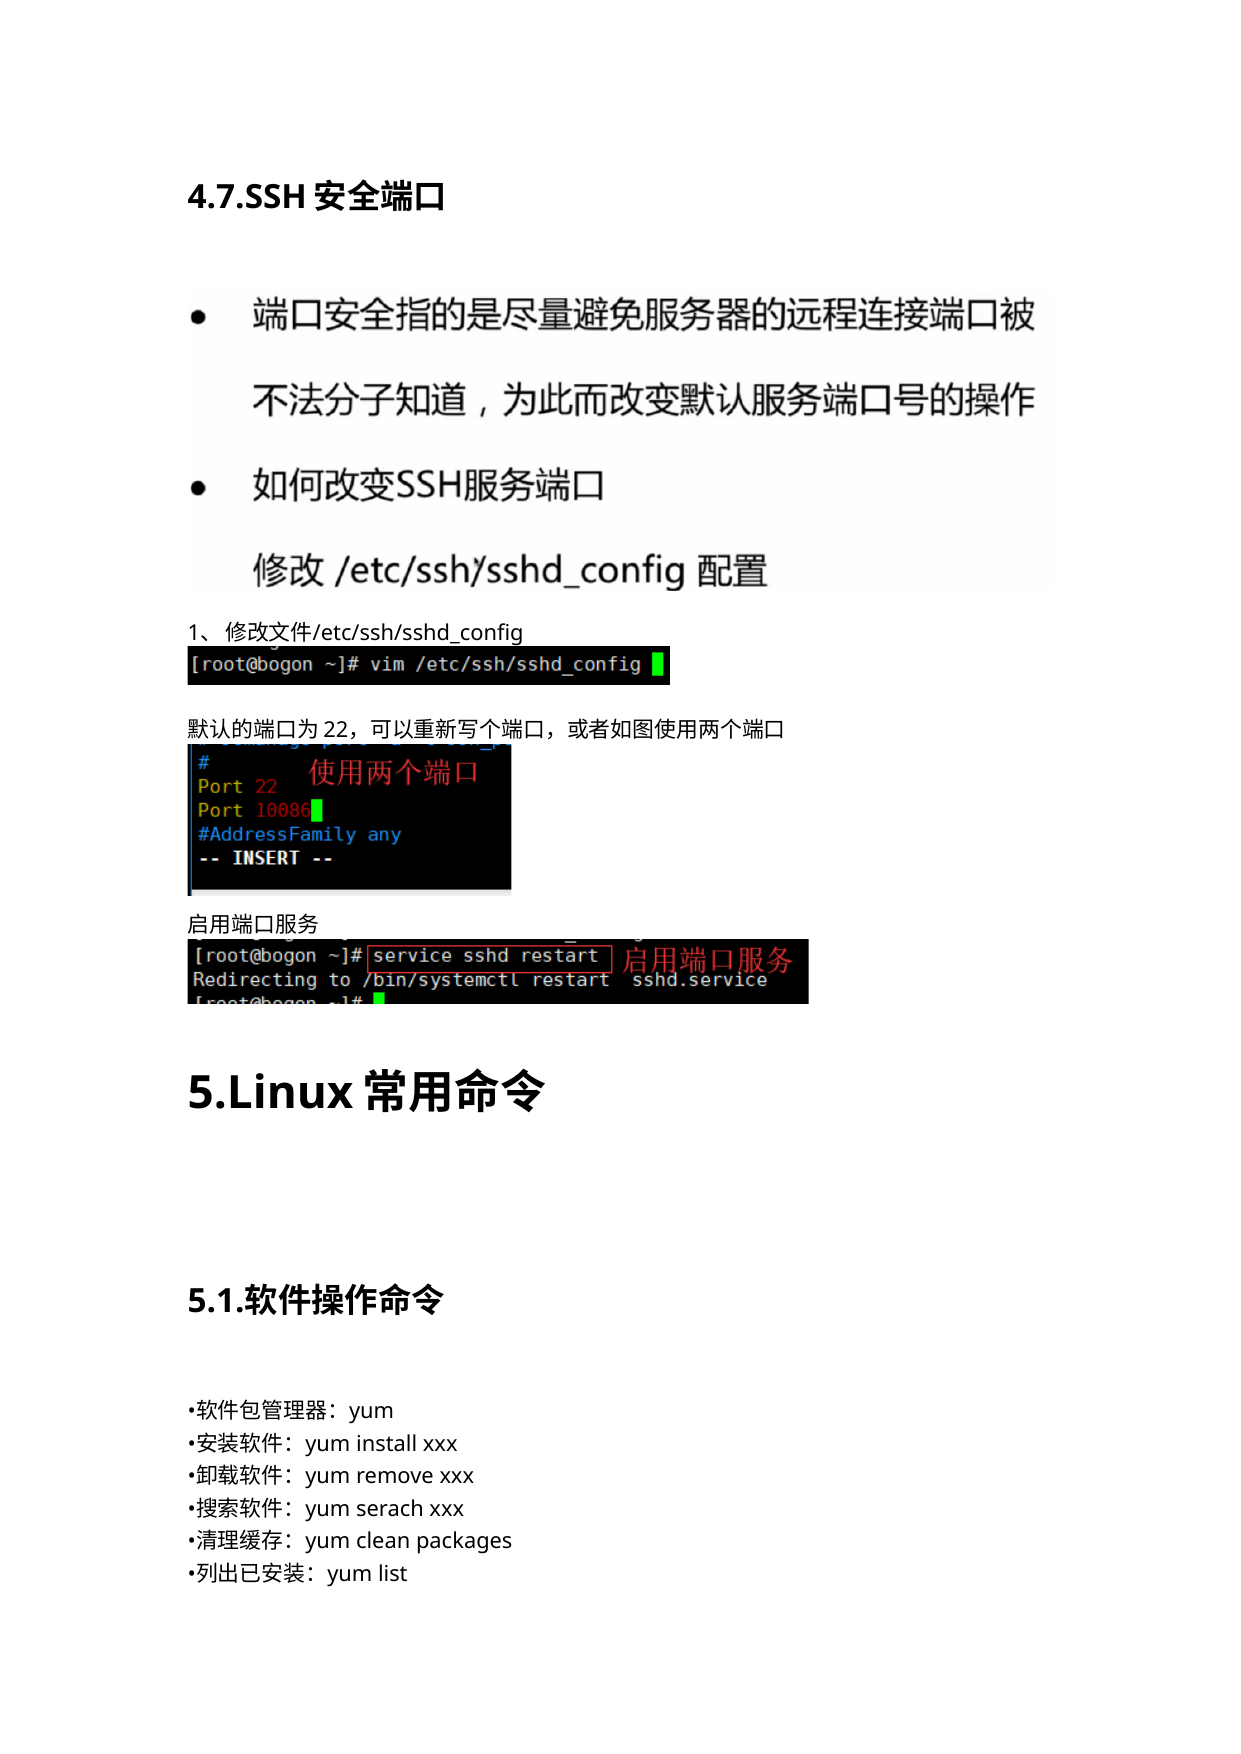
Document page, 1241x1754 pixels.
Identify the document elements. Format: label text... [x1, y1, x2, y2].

subtitle 4.7.SSH安全端口 [187, 162, 1053, 227]
text •软件包管理器：yum [187, 1393, 1053, 1425]
text •卸载软件：yum remove xxx [187, 1458, 1053, 1490]
text •安装软件：yum install xxx [187, 1425, 1053, 1458]
picture [187, 744, 512, 896]
picture [187, 289, 1053, 591]
text 启用端口服务 [187, 907, 1053, 939]
text •搜索软件：yum serach xxx [187, 1490, 1053, 1523]
subtitle 5.1.软件操作命令 [187, 1265, 1053, 1330]
list 修改文件/etc/ssh/sshd_config [187, 614, 1053, 647]
text 默认的端口为22，可以重新写个端口，或者如图使用两个端口 [187, 712, 1053, 744]
picture [187, 939, 809, 1004]
picture [187, 646, 670, 685]
subtitle 5.Linux常用命令 [187, 1040, 1053, 1137]
text •清理缓存：yum clean packages [187, 1523, 1053, 1555]
text •列出已安装：yum list [187, 1555, 1053, 1588]
